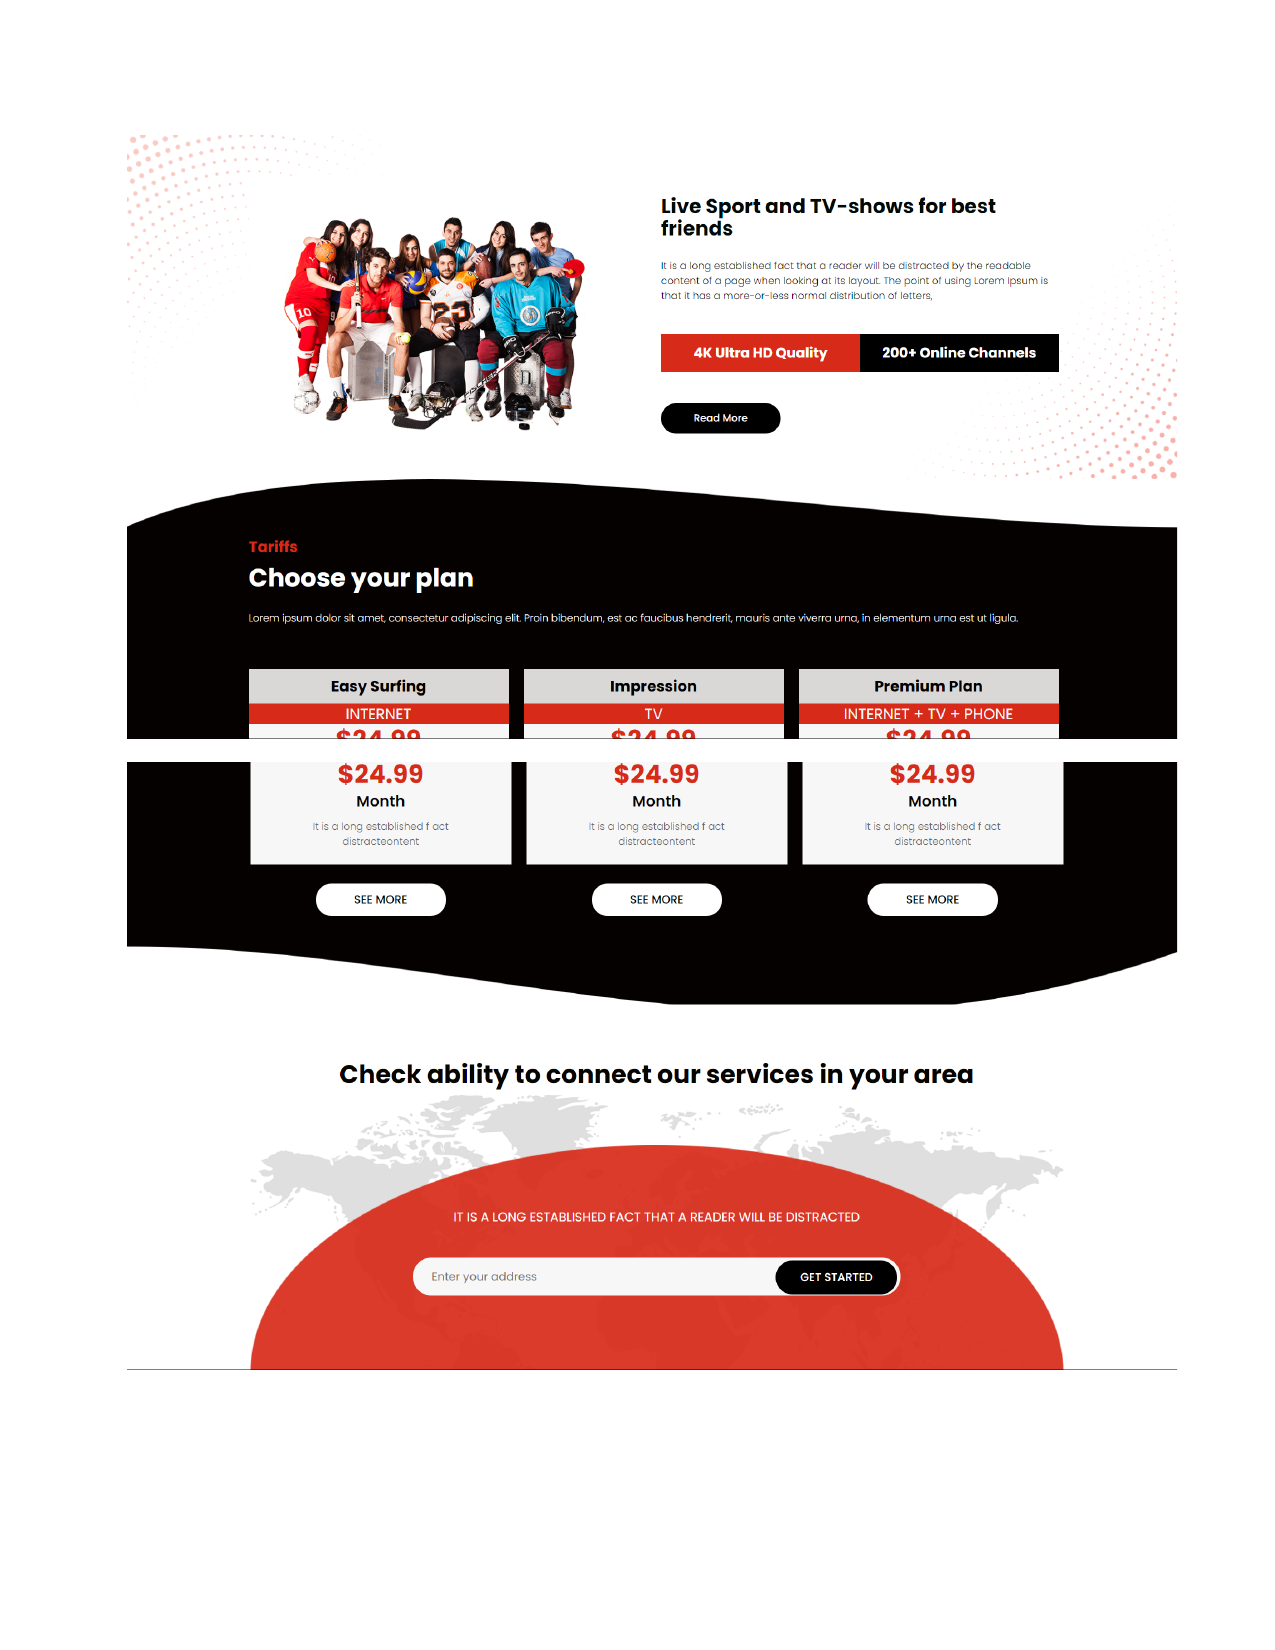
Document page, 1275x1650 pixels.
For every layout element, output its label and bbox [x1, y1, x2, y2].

picture [127, 762, 1178, 1370]
picture [127, 135, 1178, 739]
